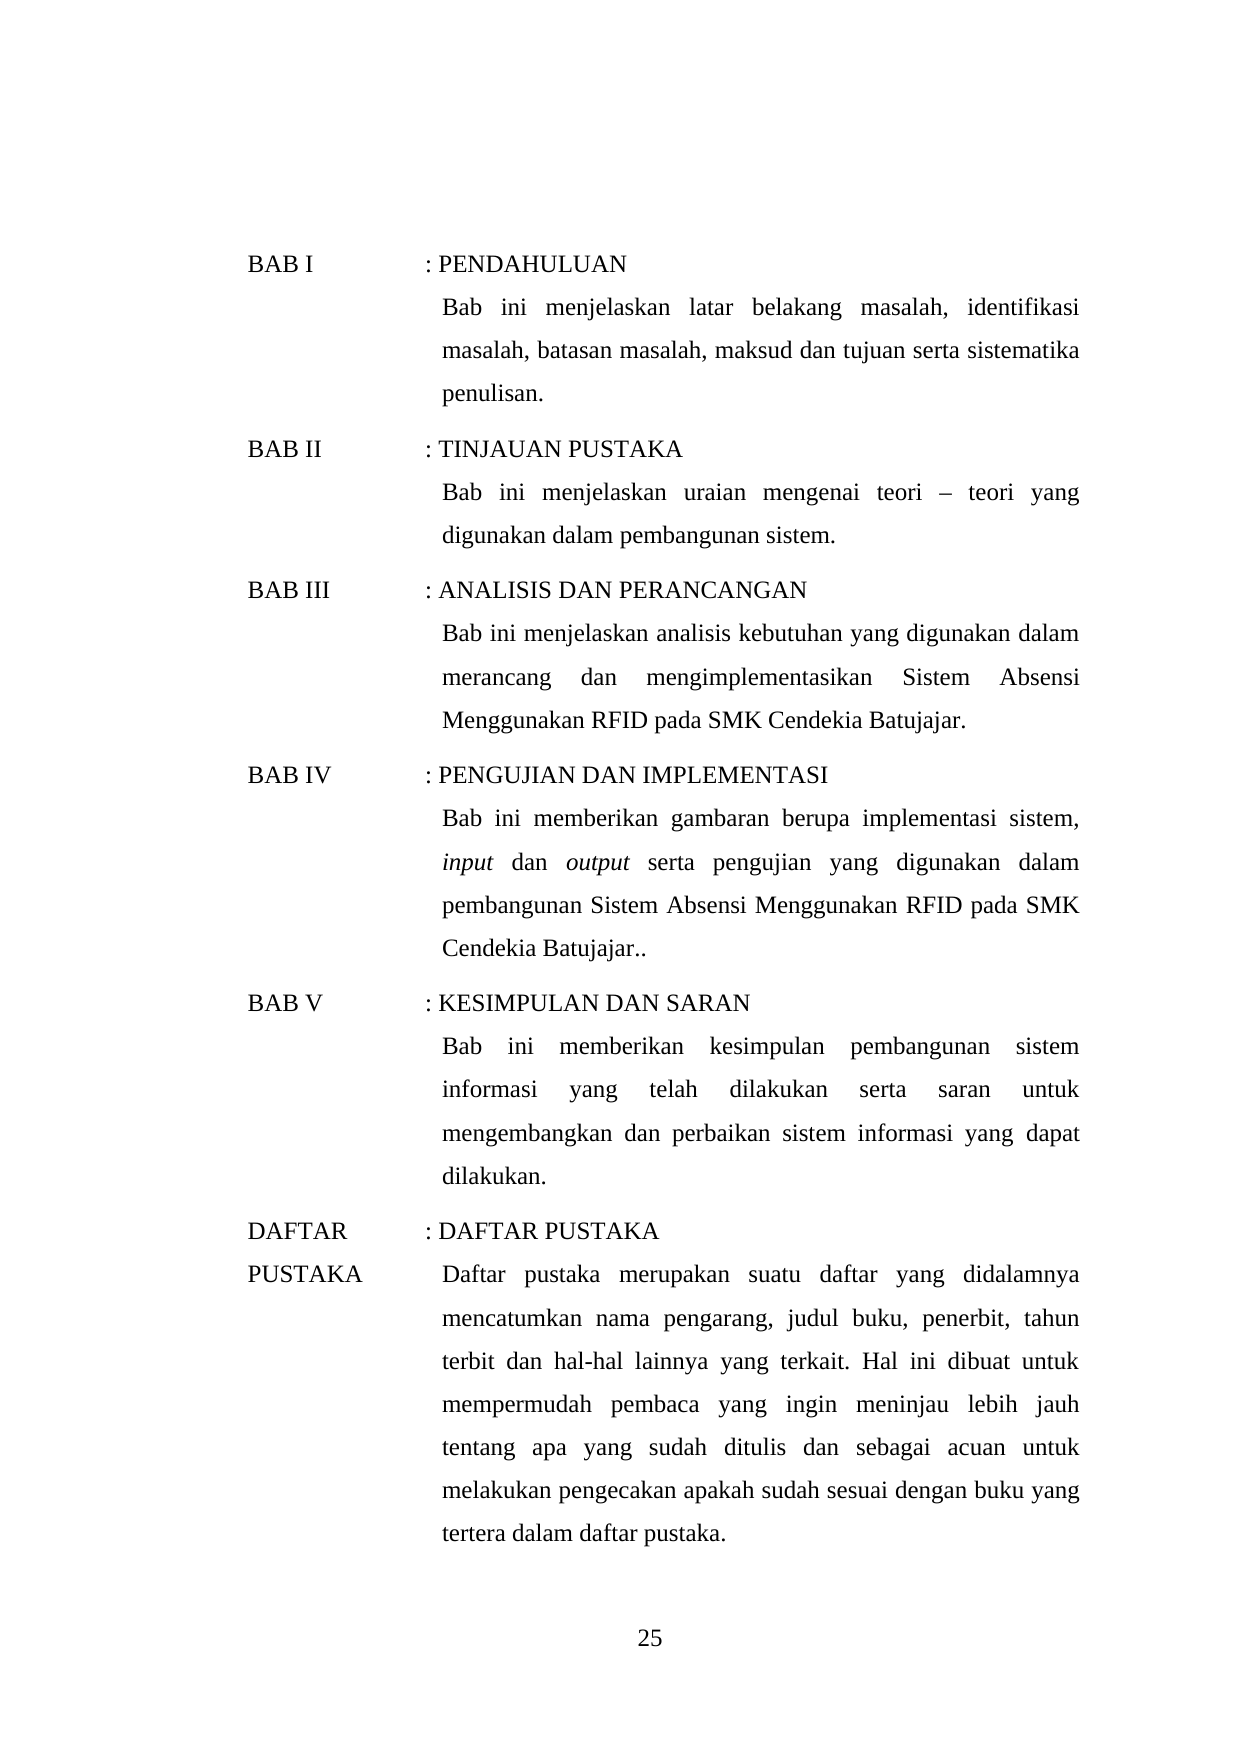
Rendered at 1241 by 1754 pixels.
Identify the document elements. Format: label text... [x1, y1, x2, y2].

table_cell : PENGUJIAN DAN IMPLEMENTASI Bab ini memberikan gambaran berupa implementasi sistem, input dan output serta pengujian yang digunakan dalam pembangunan Sistem Absensi Menggunakan RFID pada SMK Cendekia Batujajar.. [414, 748, 1091, 976]
table_cell BAB V [236, 976, 414, 1204]
table_cell : KESIMPULAN DAN SARAN Bab ini memberikan kesimpulan pembangunan sistem informasi yang telah dilakukan serta saran untuk mengembangkan dan perbaikan sistem informasi yang dapat dilakukan. [414, 976, 1091, 1204]
table_cell BAB III [236, 563, 414, 748]
table_header : PENDAHULUAN Bab ini menjelaskan latar belakang masalah, identifikasi masalah, batasan masalah, maksud dan tujuan serta sistematika penulisan. [414, 236, 1091, 421]
table_header BAB I [236, 236, 414, 421]
table_cell : ANALISIS DAN PERANCANGAN Bab ini menjelaskan analisis kebutuhan yang digunakan dalam merancang dan mengimplementasikan Sistem Absensi Menggunakan RFID pada SMK Cendekia Batujajar. [414, 563, 1091, 748]
table_cell DAFTAR PUSTAKA [236, 1204, 414, 1561]
table_cell BAB II [236, 421, 414, 563]
table_cell : DAFTAR PUSTAKA Daftar pustaka merupakan suatu daftar yang didalamnya mencatumkan nama pengarang, judul buku, penerbit, tahun terbit dan hal-hal lainnya yang terkait. Hal ini dibuat untuk mempermudah pembaca yang ingin meninjau lebih jauh tentang apa yang sudah ditulis dan sebagai acuan untuk melakukan pengecakan apakah sudah sesuai dengan buku yang tertera dalam daftar pustaka. [414, 1204, 1091, 1561]
table_cell : TINJAUAN PUSTAKA Bab ini menjelaskan uraian mengenai teori – teori yang digunakan dalam pembangunan sistem. [414, 421, 1091, 563]
table_cell BAB IV [236, 748, 414, 976]
